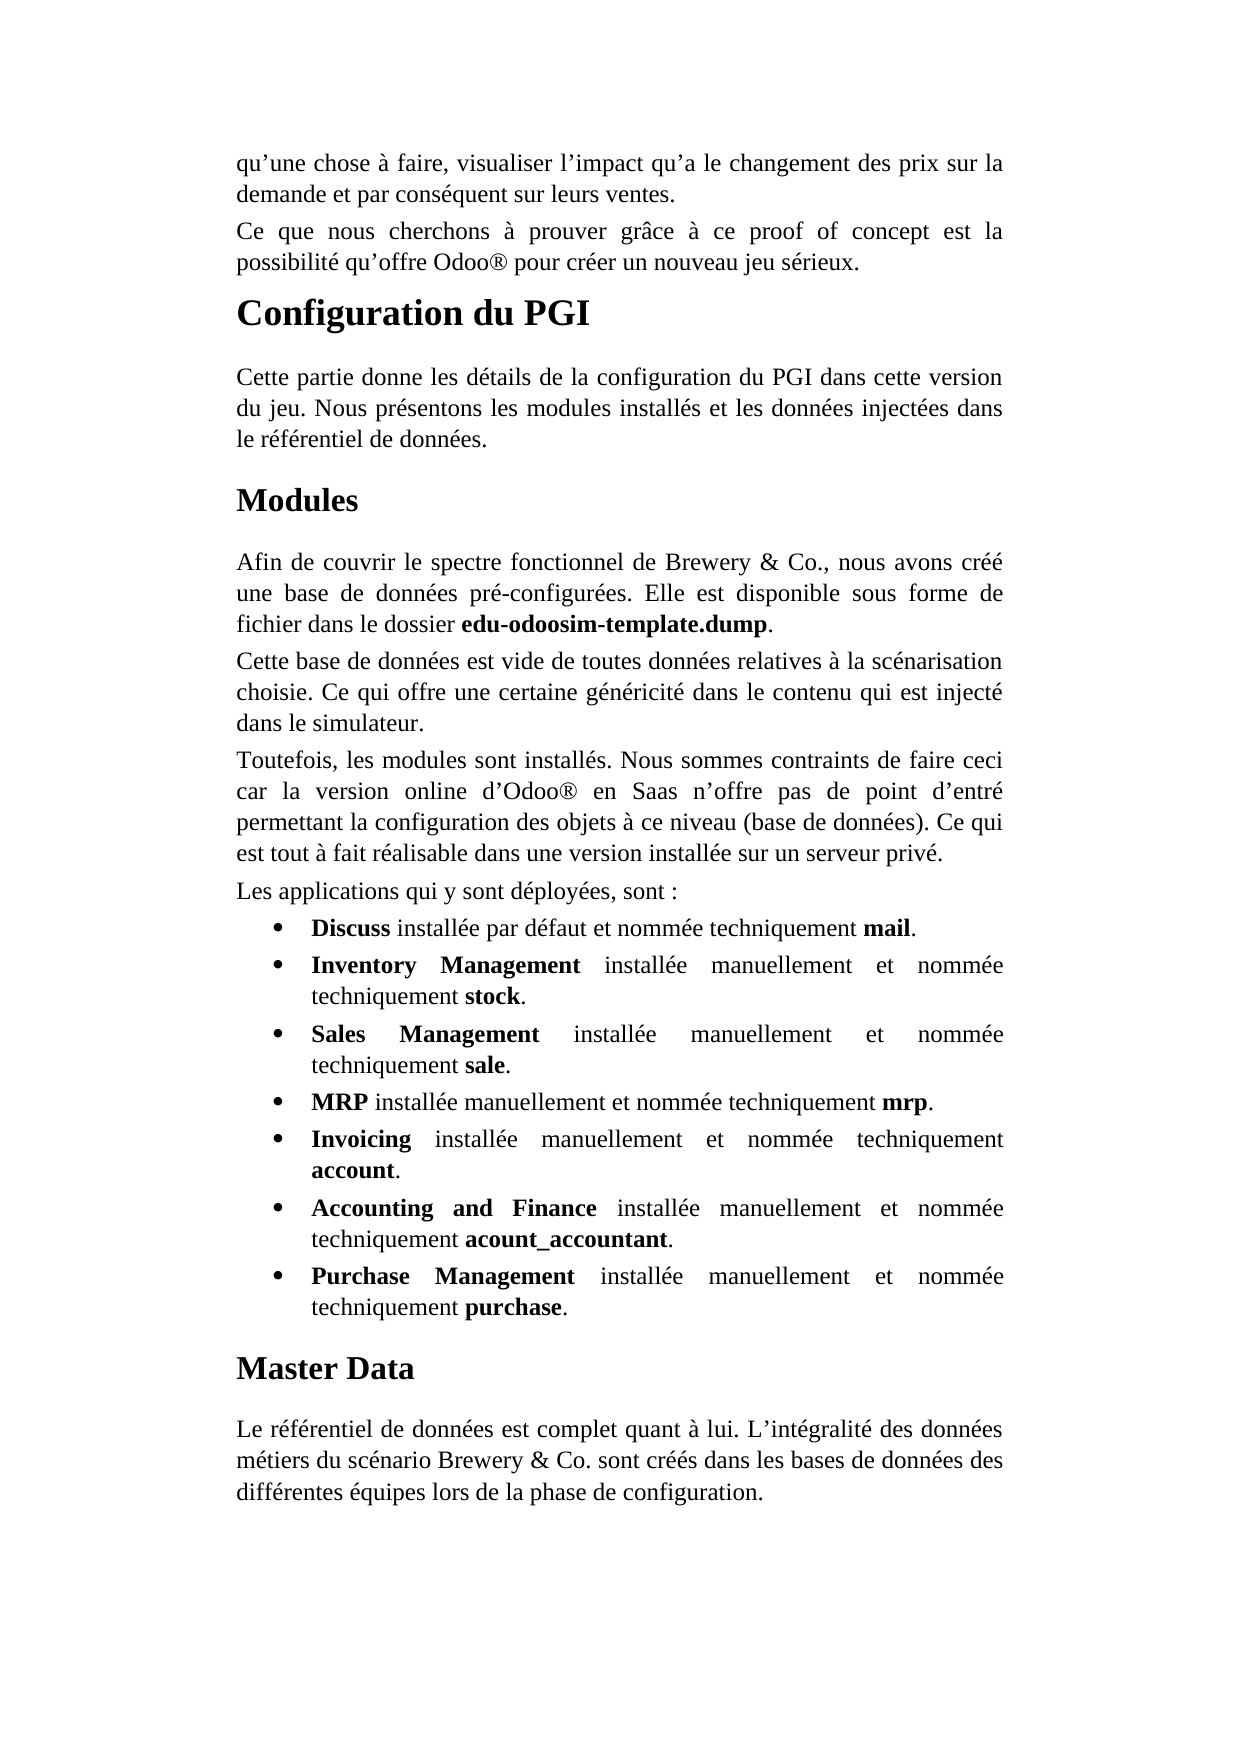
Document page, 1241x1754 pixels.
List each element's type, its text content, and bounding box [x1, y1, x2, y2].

list Purchase Management installée manuellement et nommée techniquement purchase. [274, 1261, 1004, 1321]
list Discuss installée par défaut et nommée techniquement mail. [274, 913, 1004, 942]
list Accounting and Finance installée manuellement et nommée techniquement acount_accountant. [274, 1193, 1004, 1252]
text Ce que nous cherchons à prouver grâce à ce proof of concept est la possibilité qu’offre Odoo® pour créer un nouveau jeu sérieux. [236, 216, 1004, 276]
text Afin de couvrir le spectre fonctionnel de Brewery & Co., nous avons créé une base de données pré-configurées. Elle est disponible sous forme de fichier dans le dossier edu-odoosim-template.dump. [236, 547, 1004, 637]
list Sales Management installée manuellement et nommée techniquement sale. [274, 1019, 1004, 1078]
text Modules [236, 480, 1004, 519]
text Master Data [236, 1348, 1004, 1386]
text Configuration du PGI [236, 291, 1004, 334]
text Les applications qui y sont déployées, sont : [236, 876, 1004, 904]
text Toutefois, les modules sont installés. Nous sommes contraints de faire ceci car la version online d’Odoo® en Saas n’offre pas de point d’entré permettant la configuration des objets à ce niveau (base de données). Ce qui est tout à fait réalisable dans une version installée sur un serveur privé. [236, 745, 1004, 867]
text Cette partie donne les détails de la configuration du PGI dans cette version du jeu. Nous présentons les modules installés et les données injectées dans le référentiel de données. [236, 362, 1004, 453]
list Invoicing installée manuellement et nommée techniquement account. [274, 1124, 1004, 1184]
list MRP installée manuellement et nommée techniquement mrp. [274, 1087, 1004, 1116]
text Cette base de données est vide de toutes données relatives à la scénarisation choisie. Ce qui offre une certaine généricité dans le contenu qui est injecté dans le simulateur. [236, 646, 1004, 737]
list Inventory Management installée manuellement et nommée techniquement stock. [274, 950, 1004, 1010]
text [236, 148, 1004, 207]
text Le référentiel de données est complet quant à lui. L’intégralité des données métiers du scénario Brewery & Co. sont créés dans les bases de données des différentes équipes lors de la phase de configuration. [236, 1414, 1004, 1505]
